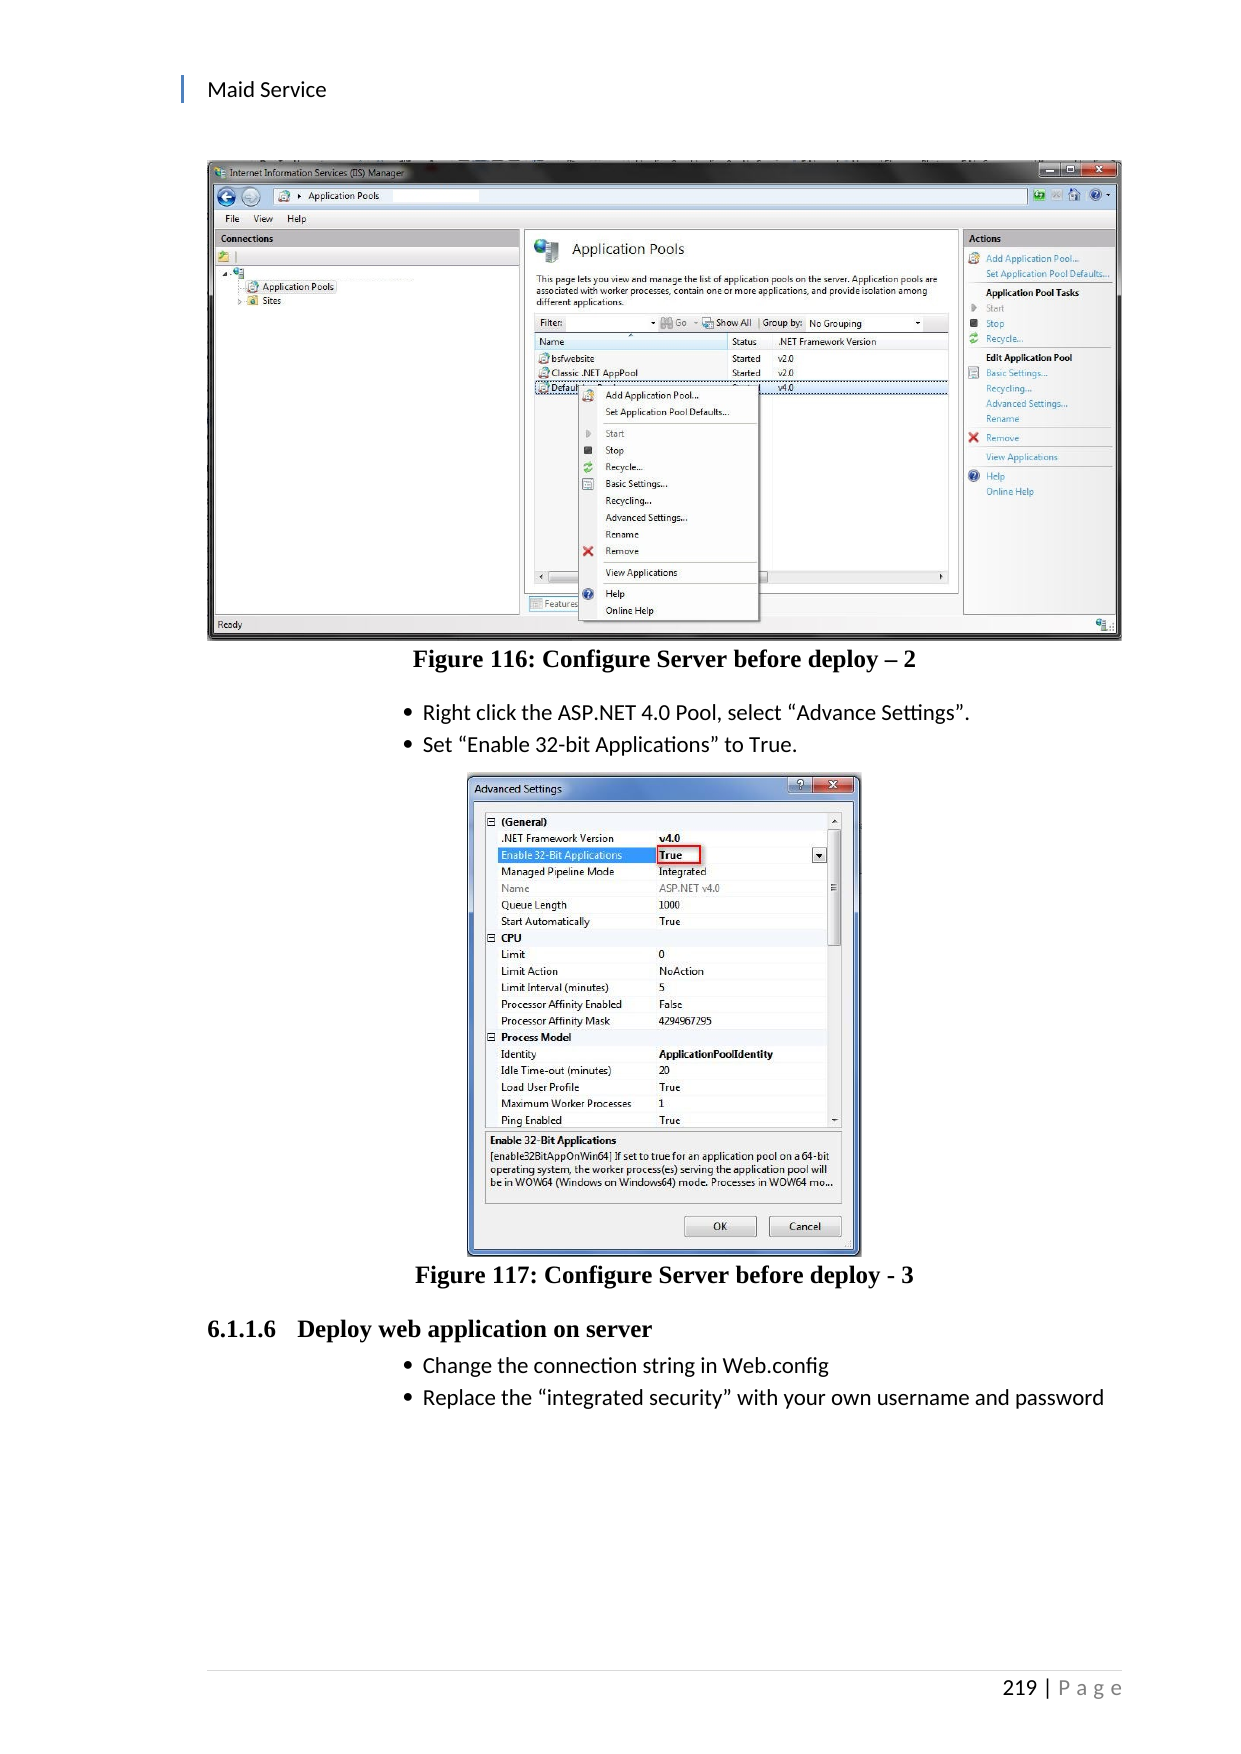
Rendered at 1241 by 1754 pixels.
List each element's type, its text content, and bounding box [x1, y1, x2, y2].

list Replace the “integrated security” with your own username and password [404, 1383, 1122, 1411]
subtitle Deploy web application on server [207, 1314, 1122, 1343]
list Change the connection string in Web.config [404, 1351, 1122, 1379]
picture [207, 160, 1122, 641]
list Right click the ASP.NET 4.0 Pool, select “Advance Settings”. [404, 698, 1122, 726]
picture [467, 772, 862, 1257]
list Set “Enable 32-bit Applications” to True. [404, 730, 1122, 758]
